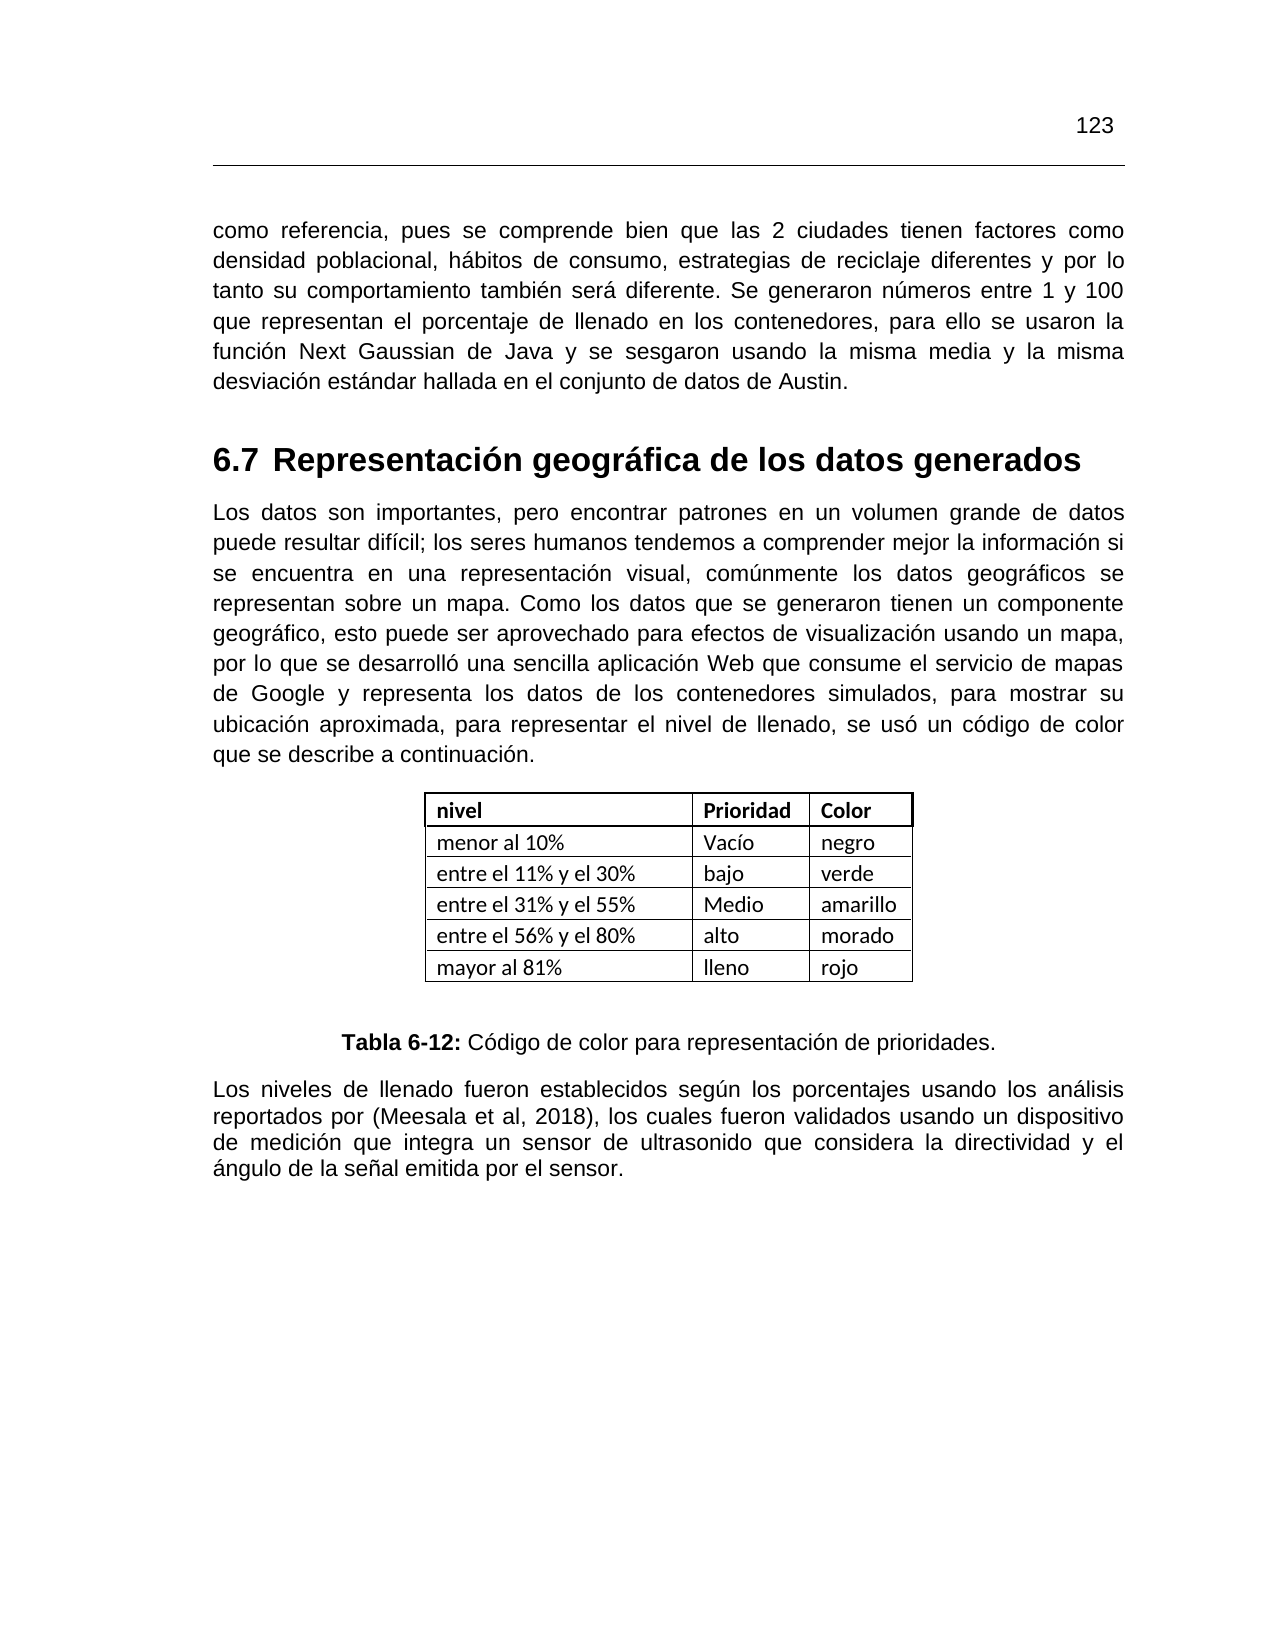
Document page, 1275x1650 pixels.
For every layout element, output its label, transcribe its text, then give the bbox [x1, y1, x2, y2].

table_cell menor al 10% [426, 826, 692, 856]
table_cell bajo [693, 857, 809, 887]
table_header Color [810, 794, 911, 825]
table_cell amarillo [810, 887, 912, 918]
text Los datos son importantes, pero encontrar patrones en un volumen grande de datos puede resultar difícil; los seres humanos tendemos a comprender mejor la información si se encuentra en una representación visual, comúnmente los datos geográficos se representan sobre un mapa. Como los datos que se generaron tienen un componente geográfico, esto puede ser aprovechado para efectos de visualización usando un mapa, por lo que se desarrolló una sencilla aplicación Web que consume el servicio de mapas de Google y representa los datos de los contenedores simulados, para mostrar su ubicación aproximada, para representar el nivel de llenado, se usó un código de color que se describe a continuación. [213, 499, 1125, 767]
table_cell negro [810, 827, 912, 856]
table_cell mayor al 81% [426, 951, 692, 981]
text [213, 217, 1125, 394]
table_cell morado [810, 919, 912, 950]
text Los niveles de llenado fueron establecidos según los porcentajes usando los análisis reportados por (Meesala et al, 2018), los cuales fueron validados usando un dispositivo de medición que integra un sensor de ultrasonido que considera la directividad y el ángulo de la señal emitida por el sensor. [213, 1076, 1125, 1182]
table_cell entre el 11% y el 30% [426, 857, 692, 887]
table_cell lleno [693, 951, 809, 981]
table_cell entre el 56% y el 80% [426, 920, 692, 950]
table_header nivel [426, 794, 692, 825]
subtitle Representación geográfica de los datos generados [213, 440, 1125, 478]
table_cell verde [810, 856, 912, 887]
table_cell rojo [810, 950, 912, 981]
table_header Prioridad [693, 794, 809, 825]
table_cell Medio [693, 888, 809, 918]
table_cell Vacío [693, 827, 809, 856]
table_cell alto [693, 920, 809, 950]
table_cell entre el 31% y el 55% [426, 888, 692, 918]
